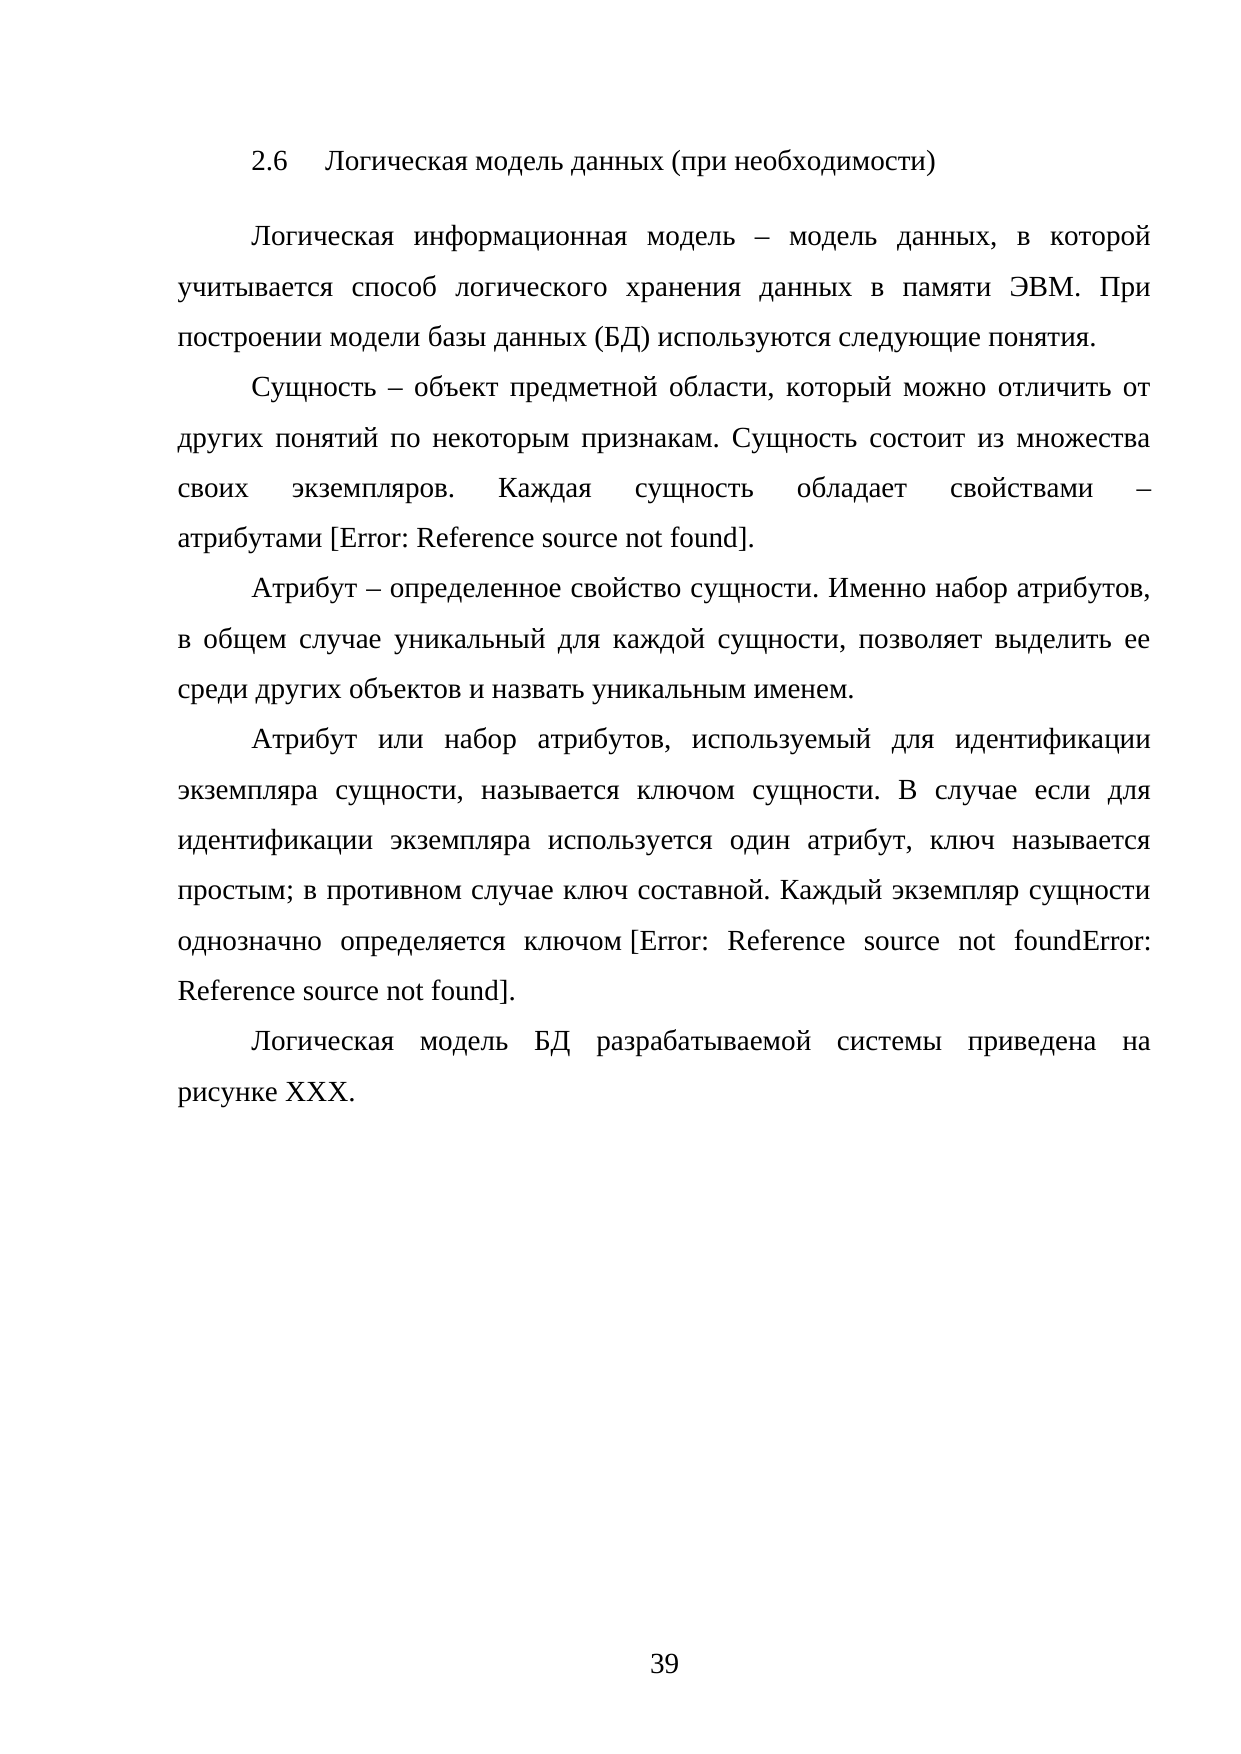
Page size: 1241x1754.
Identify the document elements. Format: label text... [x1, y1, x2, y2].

text Логическая модель данных (при необходимости) [251, 143, 1152, 177]
text Логическая модель БД разрабатываемой системы приведена на рисунке ХХХ. [177, 1023, 1152, 1107]
text Логическая информационная модель – модель данных, в которой учитывается способ логического хранения данных в памяти ЭВМ. При построении модели базы данных (БД) используются следующие понятия. [177, 218, 1152, 353]
text Атрибут – определенное свойство сущности. Именно набор атрибутов, в общем случае уникальный для каждой сущности, позволяет выделить ее среди других объектов и назвать уникальным именем. [177, 571, 1152, 705]
